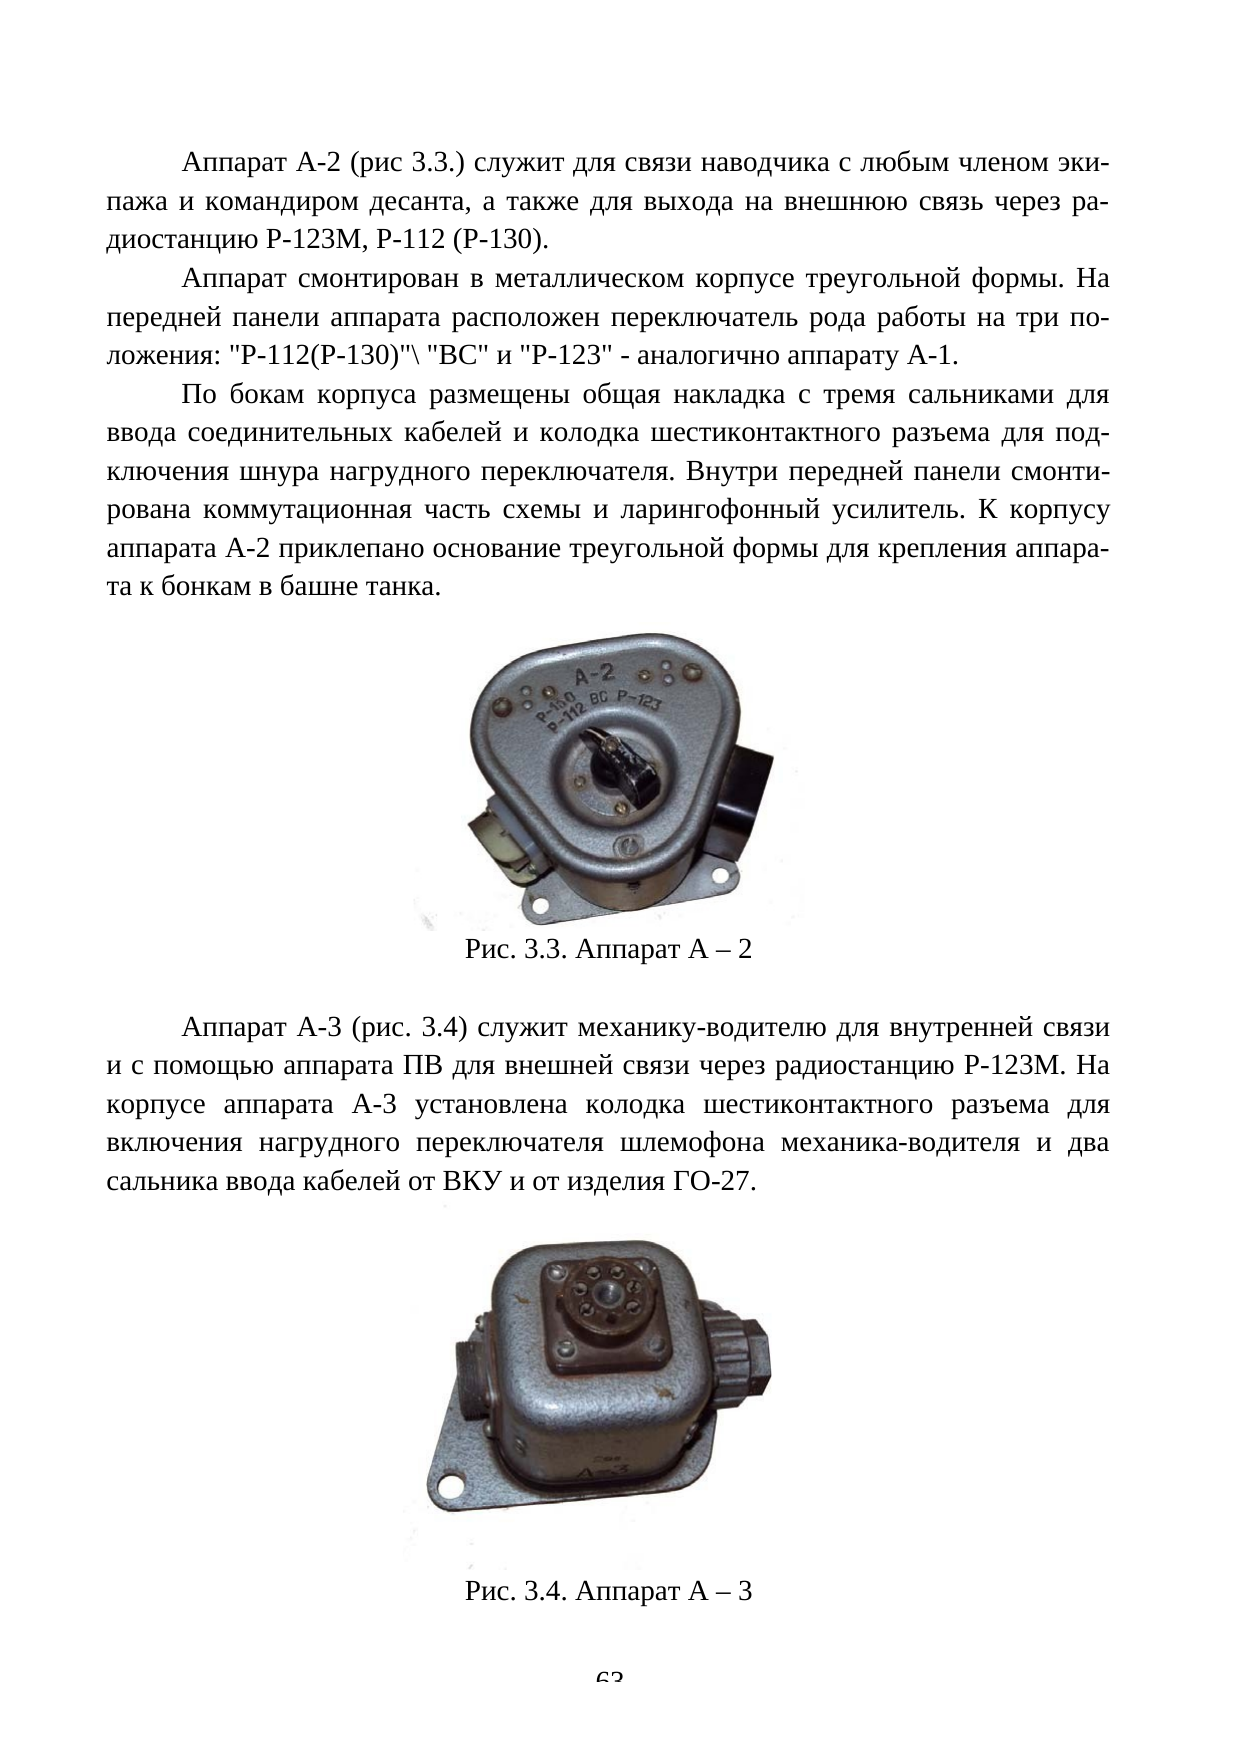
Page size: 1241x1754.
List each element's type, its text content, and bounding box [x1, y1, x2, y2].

text По бокам корпуса размещены общая накладка с тремя сальниками для ввода соединительных кабелей и колодка шестиконтактного разъема для под- ключения шнура нагрудного переключателя. Внутри передней панели смонти- рована коммутационная часть схемы и ларингофонный усилитель. К корпусу аппарата А-2 приклепано основание треугольной формы для крепления аппара- та к бонкам в башне танка. [106, 376, 1111, 602]
picture [402, 1201, 772, 1570]
text Аппарат смонтирован в металлическом корпусе треугольной формы. На передней панели аппарата расположен переключатель рода работы на три по- ложения: "Р-112(Р-130)"\ "ВС" и "Р-123" - аналогично аппарату А-1. [106, 260, 1111, 371]
text Рис. 3.3. Аппарат А – 2 [107, 619, 1110, 965]
text Аппарат А-3 (рис. 3.4) служит механику-водителю для внутренней связи и с помощью аппарата ПВ для внешней связи через радиостанцию Р-123М. На корпусе аппарата А-3 установлена колодка шестиконтактного разъема для включения нагрудного переключателя шлемофона механика-водителя и два сальника ввода кабелей от ВКУ и от изделия ГО-27. [106, 1009, 1111, 1196]
text Рис. 3.4. Аппарат А – 3 [107, 1573, 1110, 1607]
text Аппарат А-2 (рис 3.3.) служит для связи наводчика с любым членом эки- пажа и командиром десанта, а также для выхода на внешнюю связь через ра- диостанцию Р-123М, Р-112 (Р-130). [106, 144, 1111, 255]
